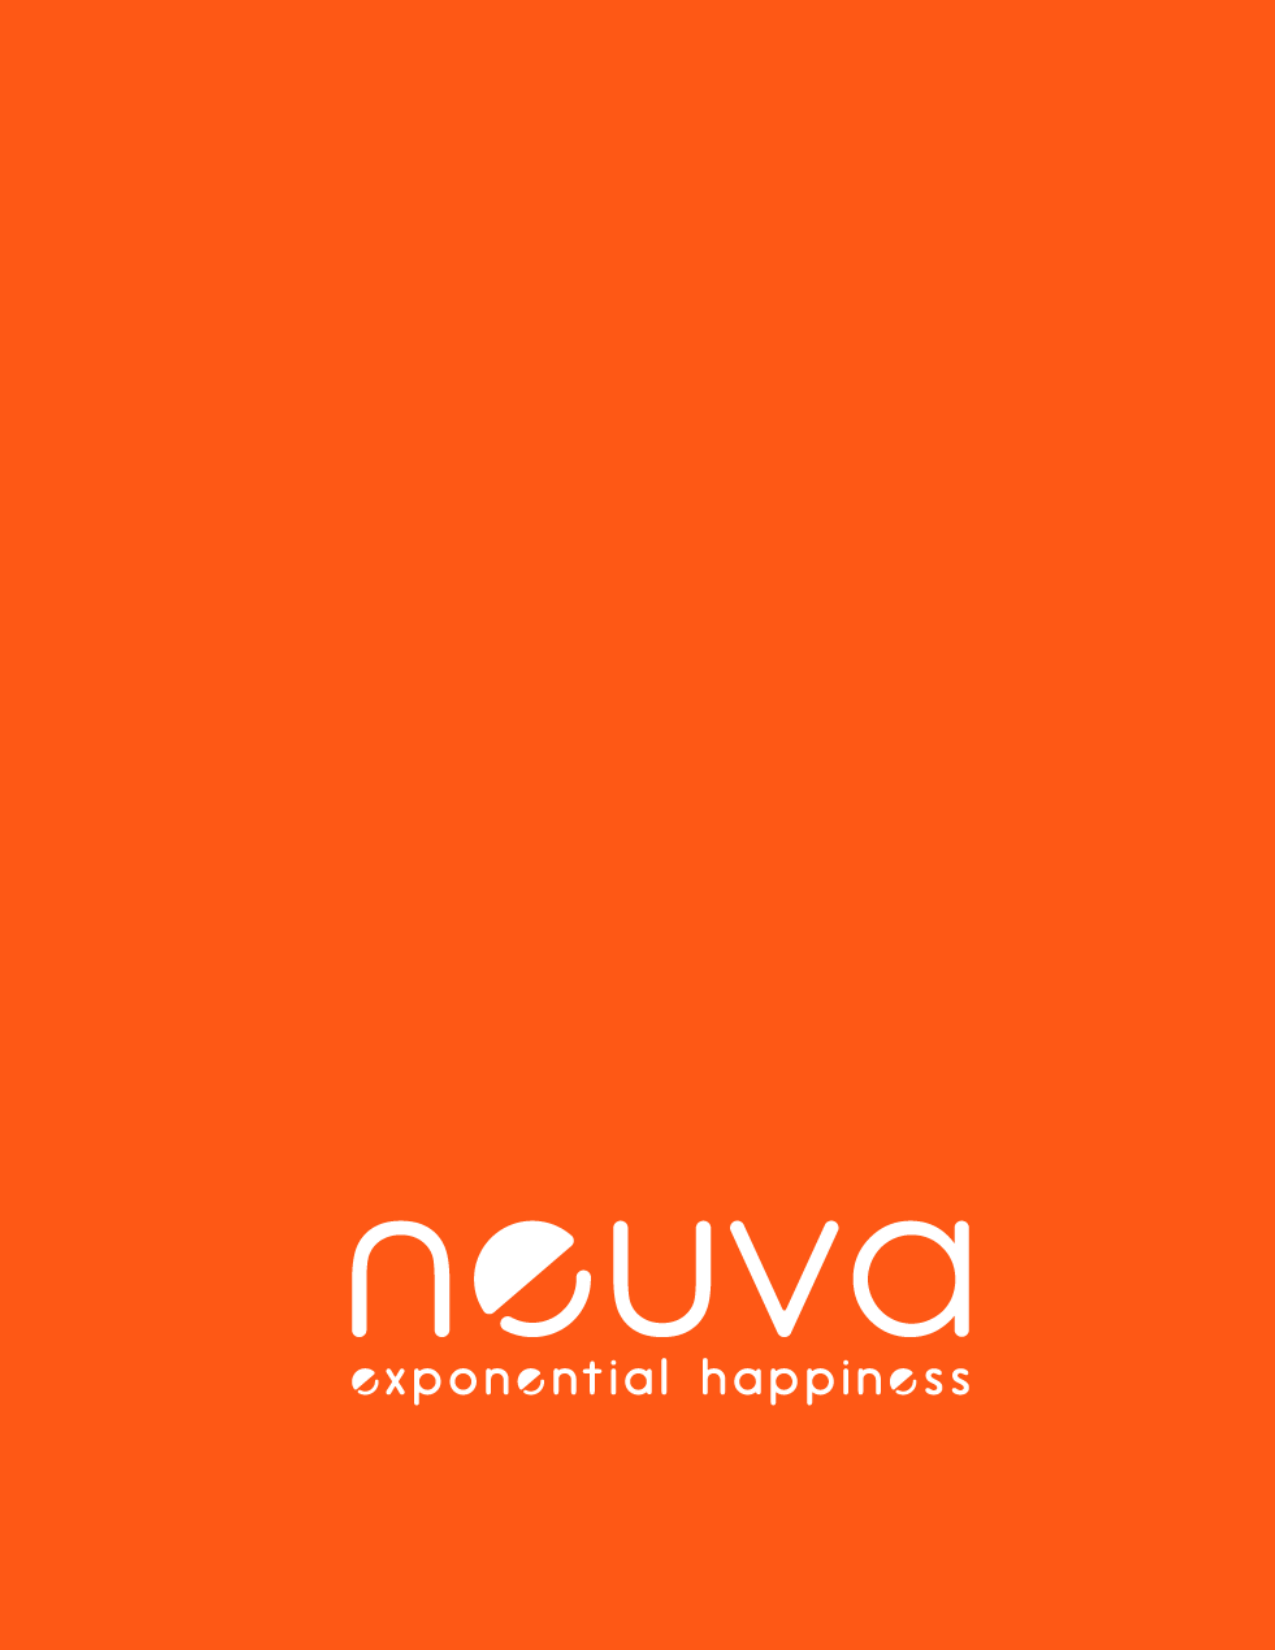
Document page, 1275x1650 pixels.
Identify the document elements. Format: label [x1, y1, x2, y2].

picture [335, 1215, 985, 1410]
